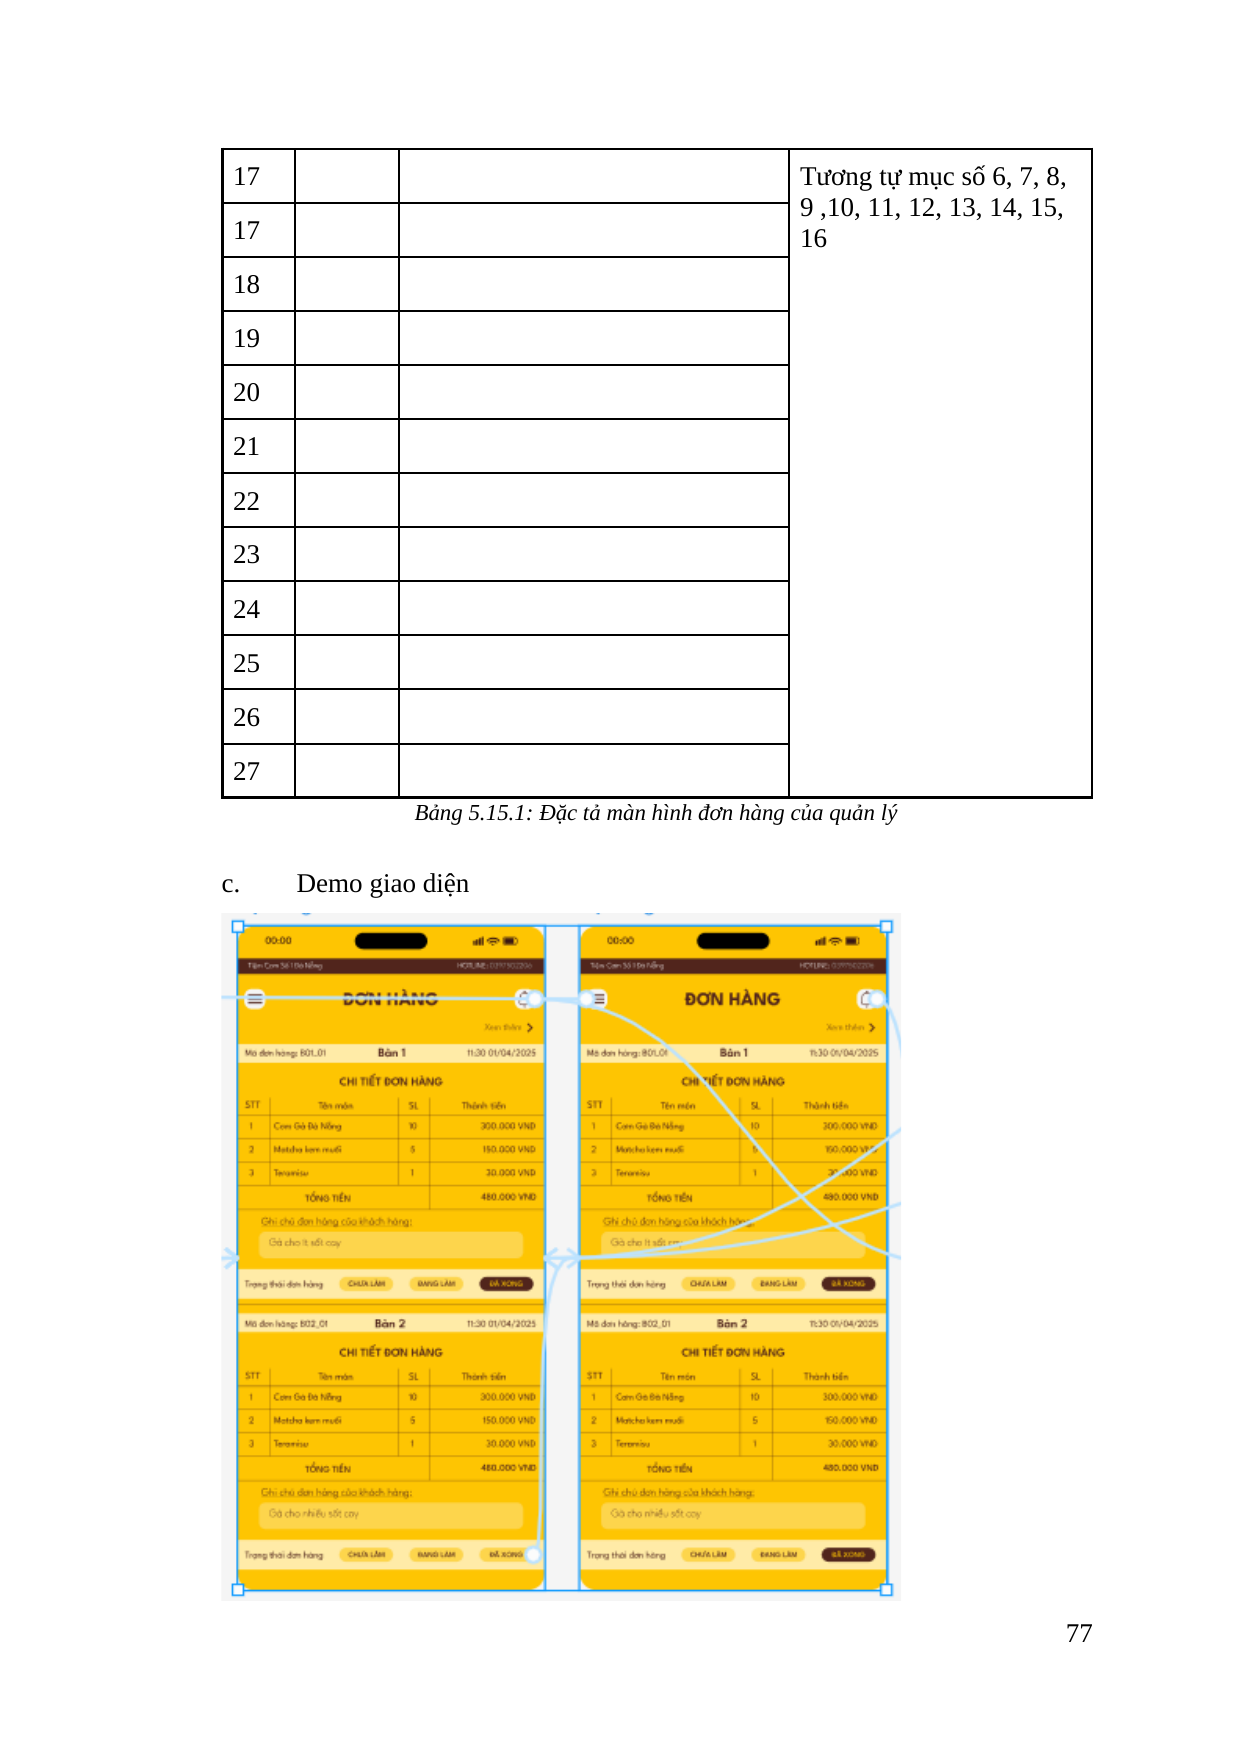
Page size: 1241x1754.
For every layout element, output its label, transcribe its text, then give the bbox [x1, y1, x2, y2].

table_cell [400, 420, 788, 472]
table_cell [296, 150, 398, 202]
table_cell 19 [224, 312, 294, 364]
table_cell [400, 690, 788, 742]
table_cell 21 [224, 420, 294, 472]
table_cell [400, 150, 788, 202]
table_cell [296, 312, 398, 364]
table_cell [400, 258, 788, 310]
table_cell [296, 745, 398, 796]
table_cell [400, 636, 788, 688]
table_cell 17 [224, 150, 294, 202]
table_cell 25 [224, 636, 294, 688]
table_cell [296, 204, 398, 256]
table_cell [296, 474, 398, 526]
table_cell 17 [224, 204, 294, 256]
table_cell [296, 366, 398, 418]
table_cell [400, 474, 788, 526]
table_cell [400, 204, 788, 256]
table_cell [400, 745, 788, 796]
table_cell [296, 420, 398, 472]
table_cell 24 [224, 582, 294, 634]
table_cell [400, 582, 788, 634]
table_cell [400, 528, 788, 580]
table_cell 27 [224, 745, 294, 796]
table_cell [296, 582, 398, 634]
table_cell 23 [224, 528, 294, 580]
table_cell [296, 528, 398, 580]
table_cell [400, 366, 788, 418]
table_cell 18 [224, 258, 294, 310]
table_cell Tương tự mục số 6, 7, 8, 9 ,10, 11, 12, 13, 14, 15, 16 [790, 150, 1091, 796]
table_cell [400, 312, 788, 364]
table_cell 20 [224, 366, 294, 418]
table_cell 26 [224, 690, 294, 742]
table_cell [296, 258, 398, 310]
picture [221, 913, 902, 1601]
table_cell [296, 690, 398, 742]
table_cell 22 [224, 474, 294, 526]
list Demo giao diện [221, 867, 1092, 898]
text Bảng 5.15.1: Đặc tả màn hình đơn hàng của quản lý [221, 799, 1092, 825]
table_cell [296, 636, 398, 688]
